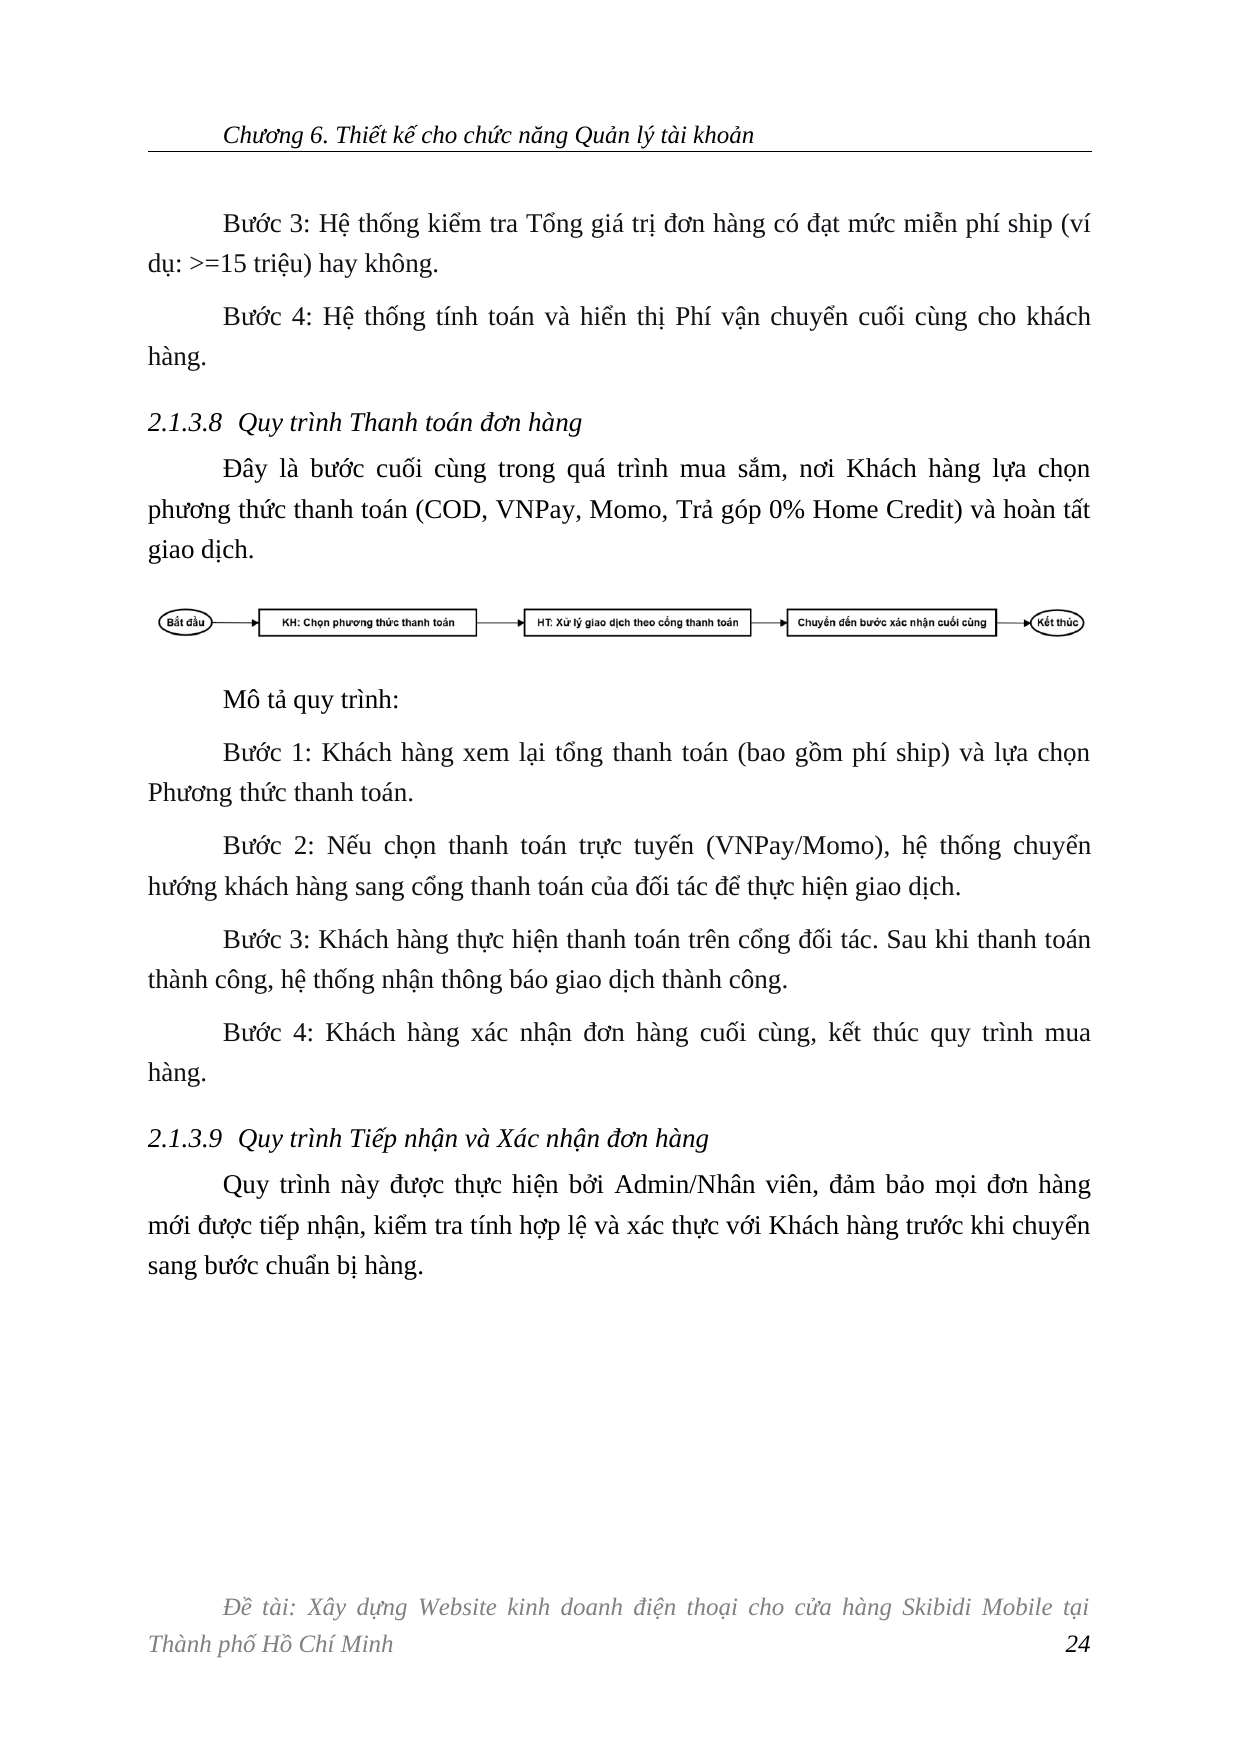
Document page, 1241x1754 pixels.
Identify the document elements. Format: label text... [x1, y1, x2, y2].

text Quy trình này được thực hiện bởi Admin/Nhân viên, đảm bảo mọi đơn hàng mới được tiếp nhận, kiểm tra tính hợp lệ và xác thực với Khách hàng trước khi chuyển sang bước chuẩn bị hàng. [148, 1240, 1092, 1281]
text Mô tả quy trình: [148, 683, 1092, 714]
text Bước 1: Khách hàng xem lại tổng thanh toán (bao gồm phí ship) và lựa chọn Phương thức thanh toán. [148, 736, 1092, 808]
text Bước 4: Khách hàng xác nhận đơn hàng cuối cùng, kết thúc quy trình mua hàng. [148, 1016, 1092, 1088]
subtitle Quy trình Thanh toán đơn hàng [148, 406, 1092, 437]
subtitle Quy trình Tiếp nhận và Xác nhận đơn hàng [148, 1122, 1092, 1153]
text Bước 3: Hệ thống kiểm tra Tổng giá trị đơn hàng có đạt mức miễn phí ship (ví dụ: >=15 triệu) hay không. [148, 207, 1092, 278]
text Bước 2: Nếu chọn thanh toán trực tuyến (VNPay/Momo), hệ thống chuyển hướng khách hàng sang cổng thanh toán của đối tác để thực hiện giao dịch. [148, 829, 1092, 901]
text Đây là bước cuối cùng trong quá trình mua sắm, nơi Khách hàng lựa chọn phương thức thanh toán (COD, VNPay, Momo, Trả góp 0% Home Credit) và hoàn tất giao dịch. [148, 524, 1092, 564]
picture [150, 586, 1090, 662]
text Đây là bước cuối cùng trong quá trình mua sắm, nơi Khách hàng lựa chọn phương thức thanh toán (COD, VNPay, Momo, Trả góp 0% Home Credit) và hoàn tất giao dịch. [148, 453, 1092, 493]
text Bước 4: Hệ thống tính toán và hiển thị Phí vận chuyển cuối cùng cho khách hàng. [148, 300, 1092, 372]
text Bước 3: Khách hàng thực hiện thanh toán trên cổng đối tác. Sau khi thanh toán thành công, hệ thống nhận thông báo giao dịch thành công. [148, 923, 1092, 994]
text Quy trình này được thực hiện bởi Admin/Nhân viên, đảm bảo mọi đơn hàng mới được tiếp nhận, kiểm tra tính hợp lệ và xác thực với Khách hàng trước khi chuyển sang bước chuẩn bị hàng. [148, 1168, 1092, 1209]
